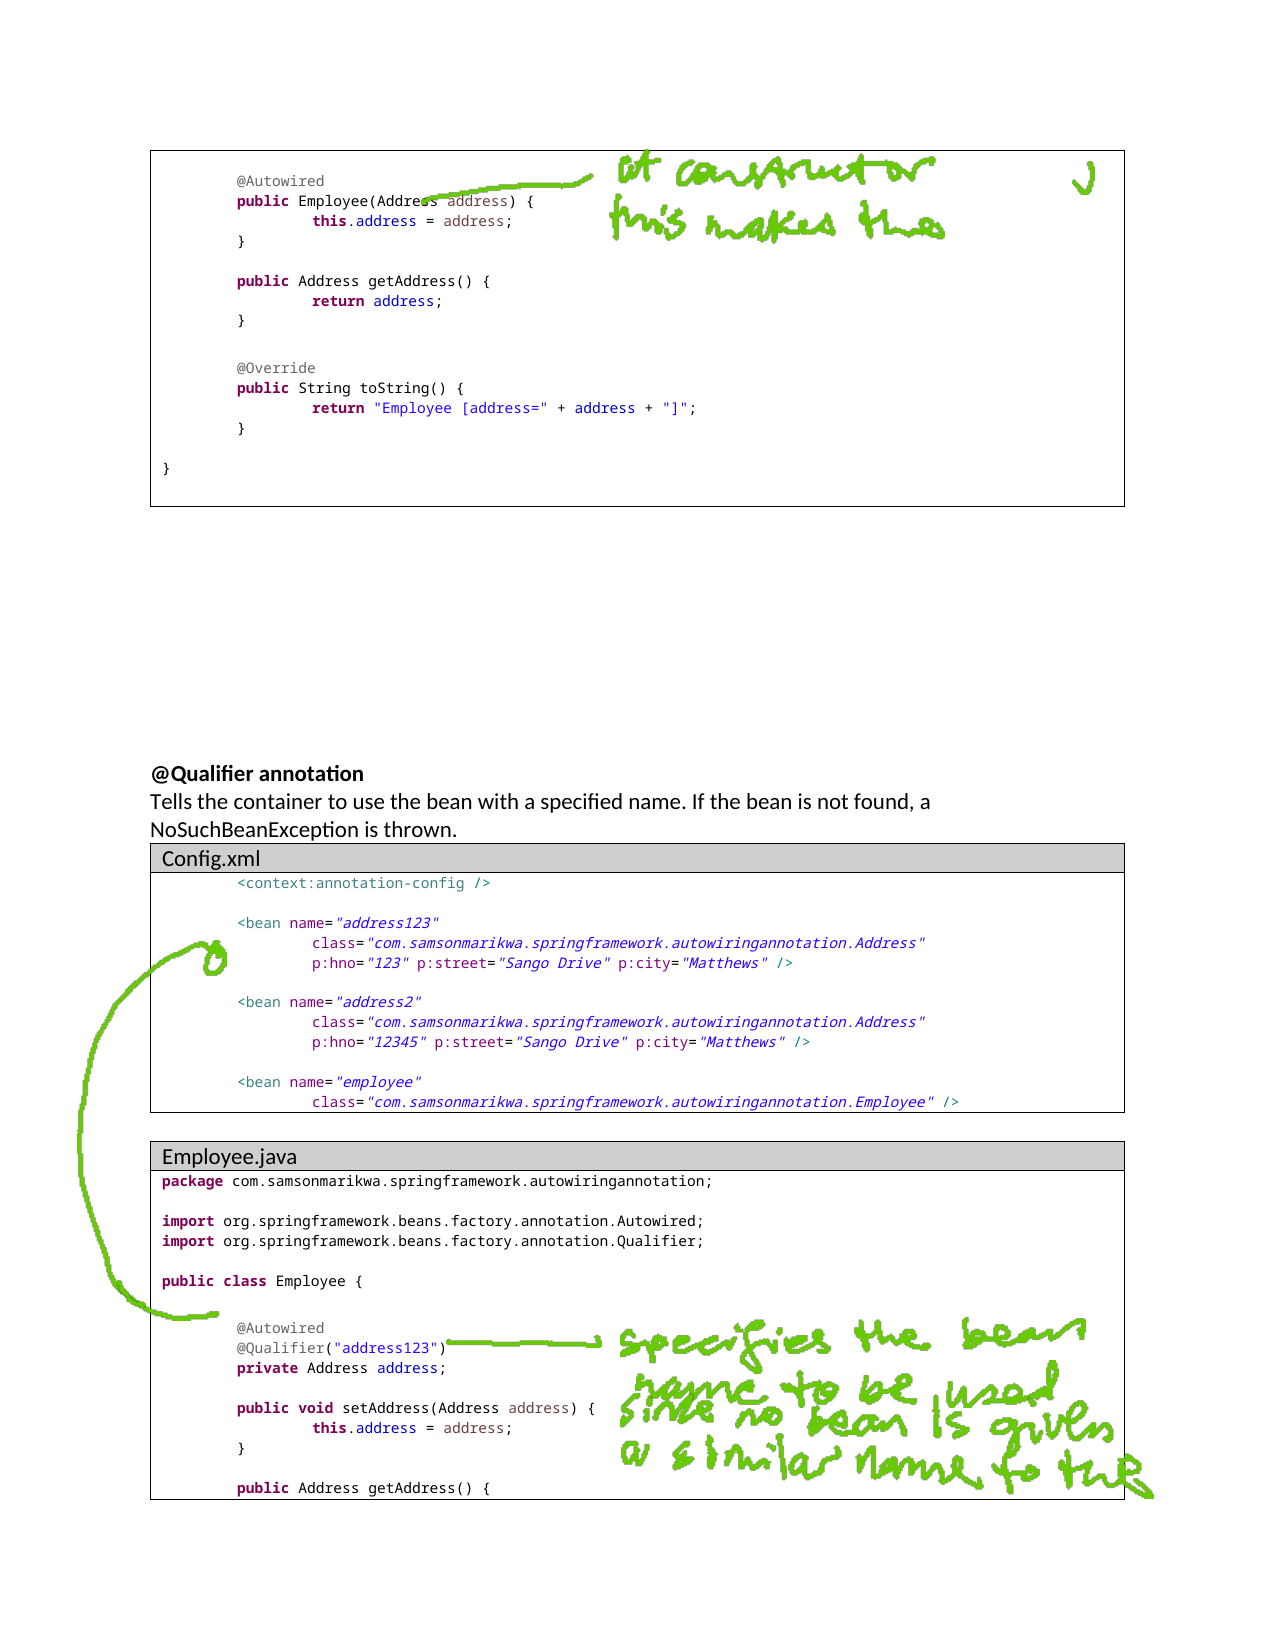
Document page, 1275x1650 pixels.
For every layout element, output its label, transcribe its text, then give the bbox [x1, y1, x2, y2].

picture [77, 940, 227, 1321]
text Tells the container to use the bean with a specified name. If the bean is not found, a NoSuchBeanException is thrown. [150, 787, 1125, 843]
table_header Employee.java [227, 1142, 1124, 1170]
picture [1072, 161, 1095, 195]
text @Qualifier annotation [150, 759, 1125, 787]
table_cell <context:annotation-config /> <bean name="address123" class="com.samsonmarikwa.springframework.autowiringannotation.Address" p:hno="123" p:street="Sango Drive" p:city="Matthews" /> <bean name="address2" class="com.samsonmarikwa.springframework.autowiringannotation.Address" p:hno="12345" p:street="Sango Drive" p:city="Matthews" /> <bean name="employee" class="com.samsonmarikwa.springframework.autowiringannotation.Employee" /> [151, 873, 1124, 1112]
picture [446, 1335, 602, 1348]
picture [421, 149, 945, 244]
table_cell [151, 151, 1124, 506]
picture [620, 1317, 1154, 1499]
table_header Config.xml [151, 844, 1124, 872]
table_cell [151, 1171, 1124, 1499]
